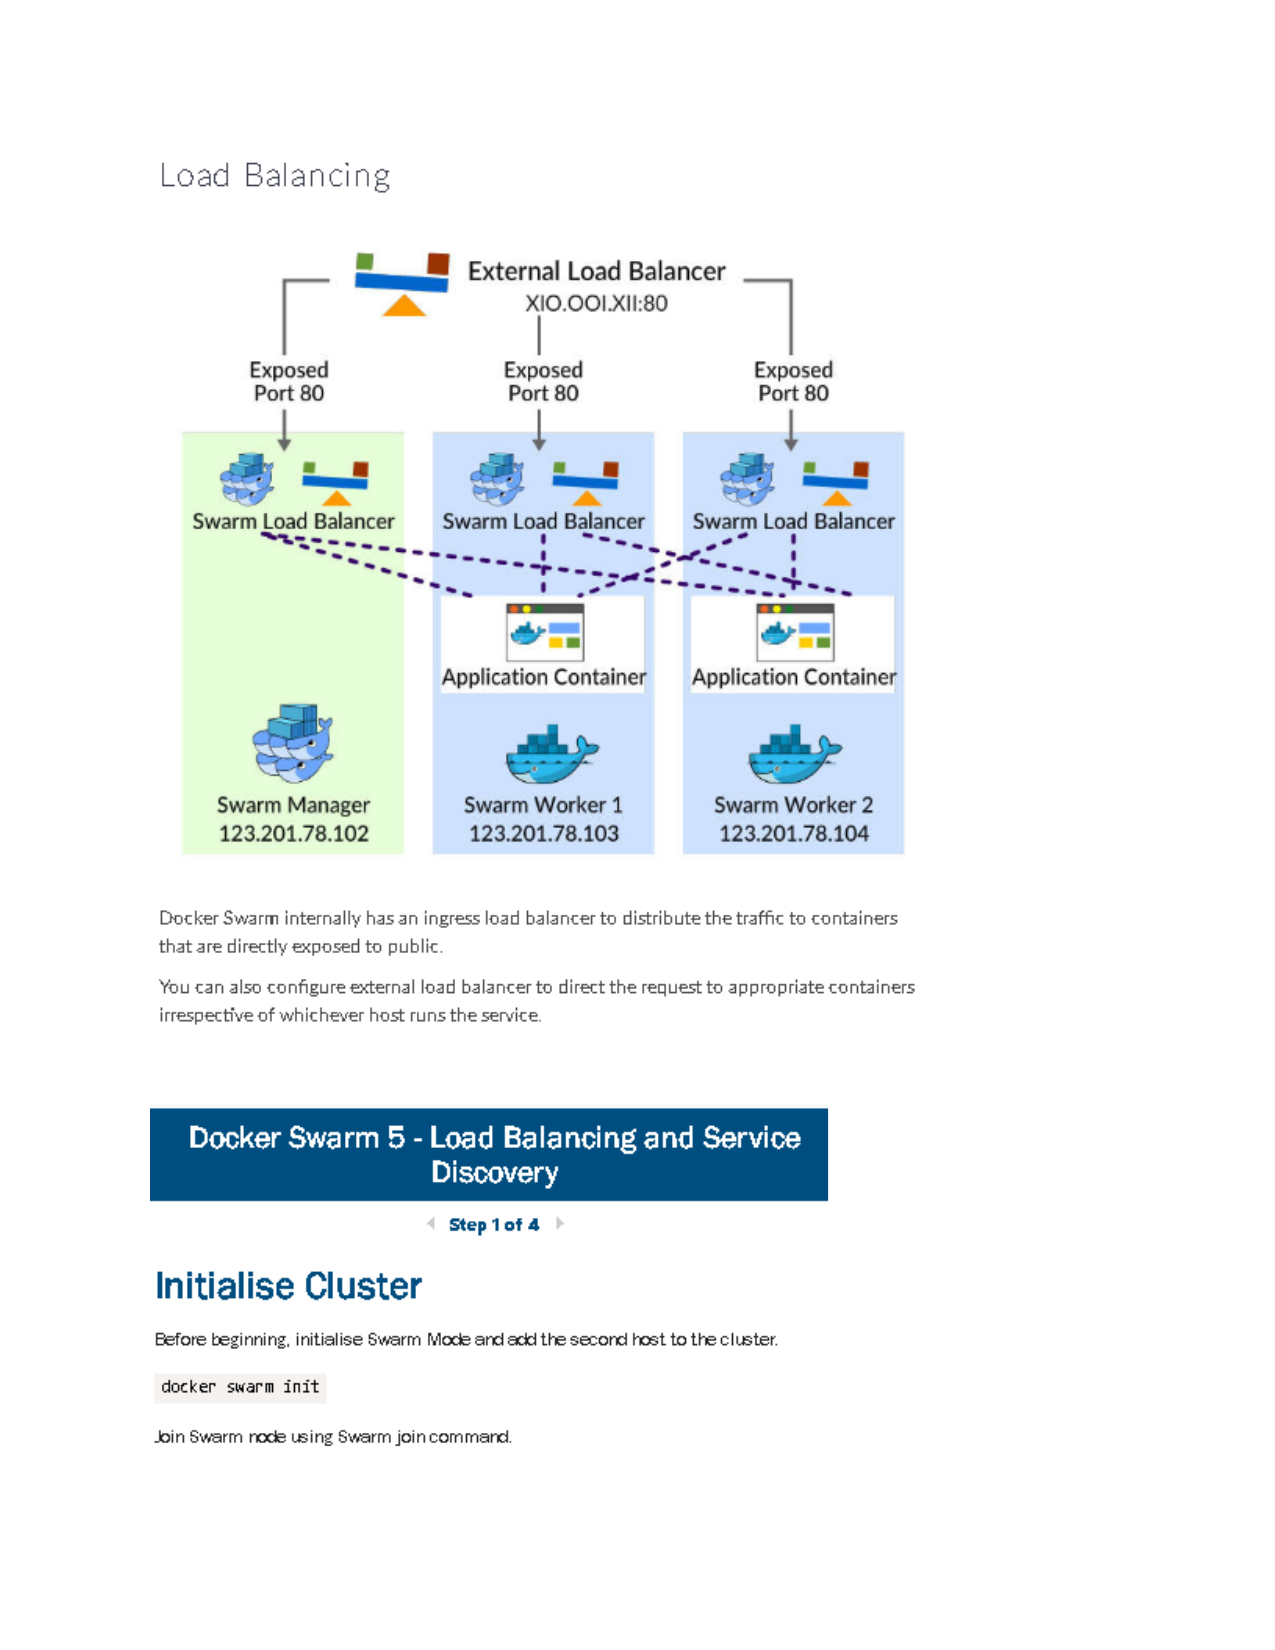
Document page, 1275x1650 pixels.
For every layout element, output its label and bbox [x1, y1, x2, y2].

picture [150, 1104, 829, 1465]
picture [150, 150, 943, 1039]
